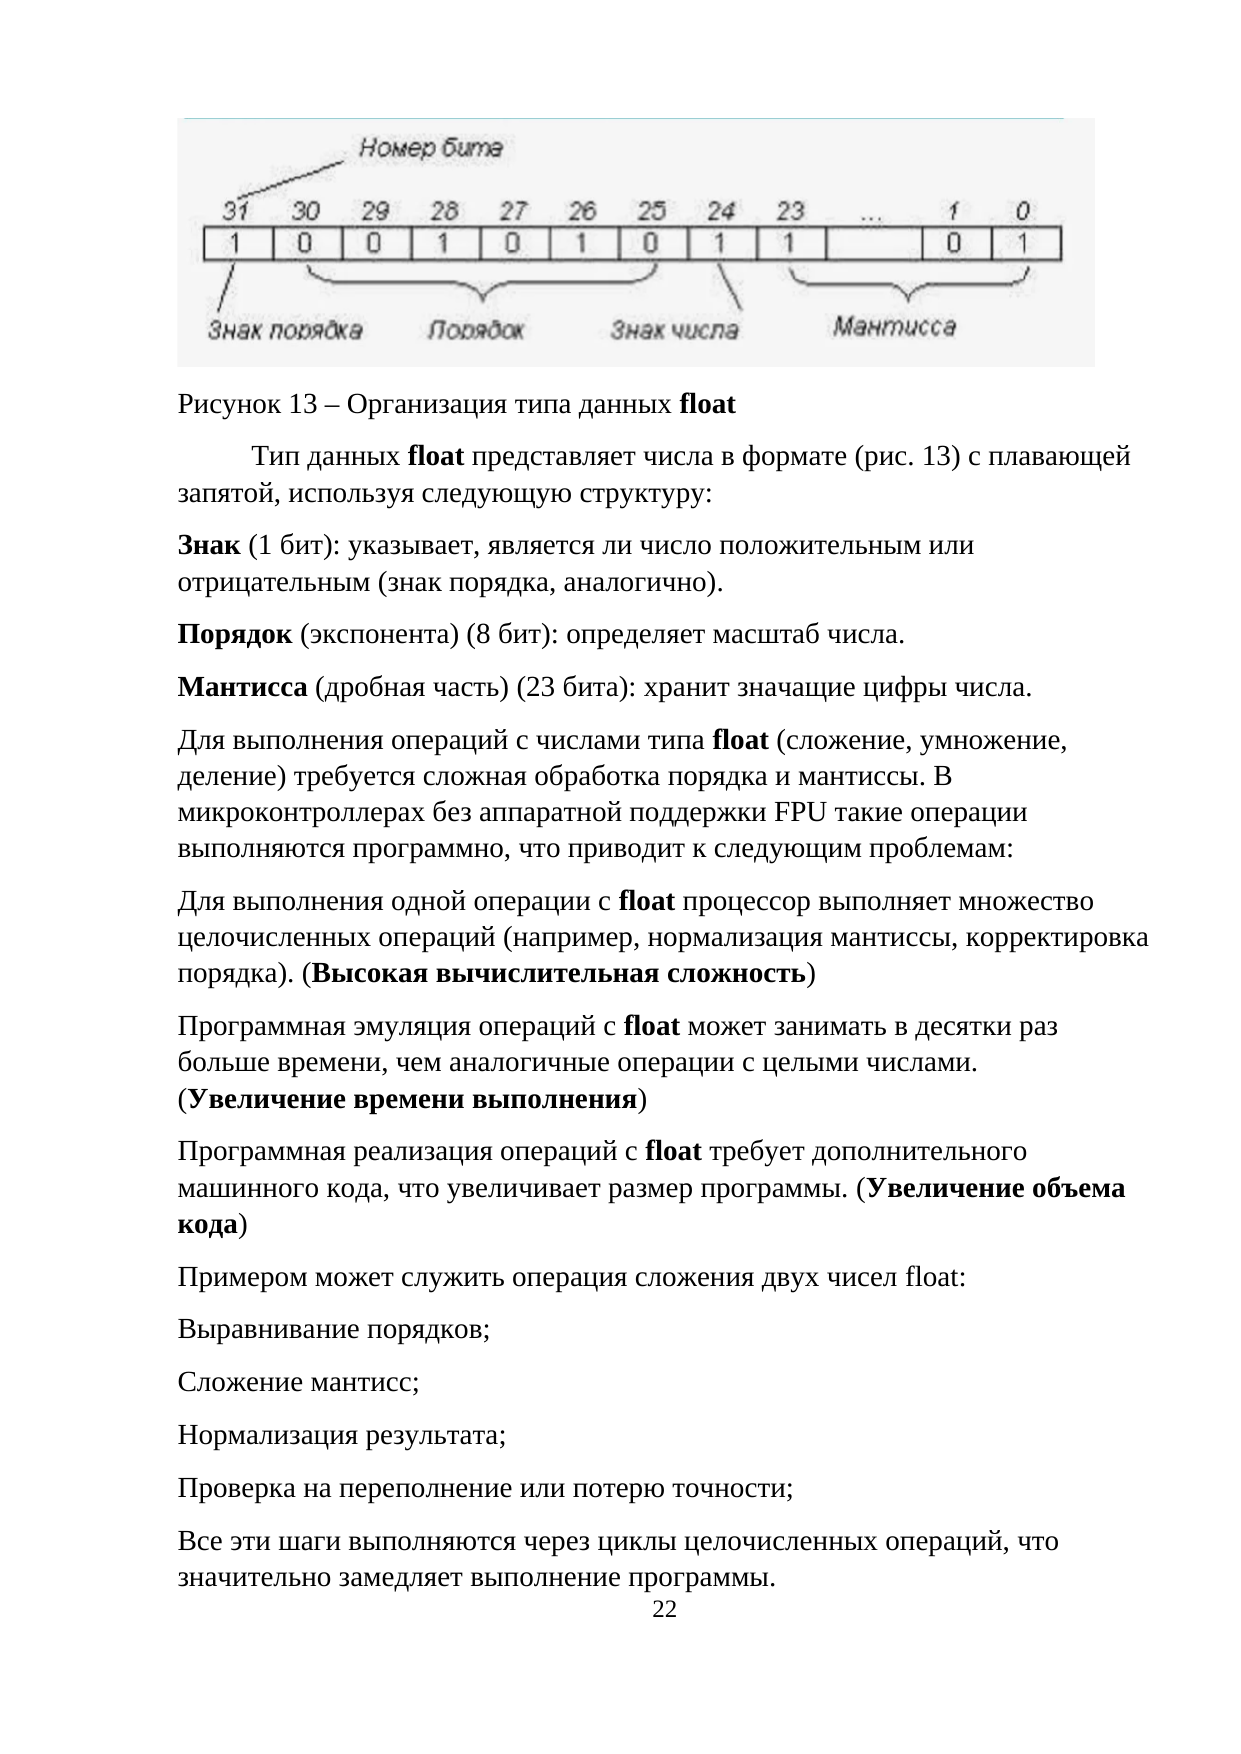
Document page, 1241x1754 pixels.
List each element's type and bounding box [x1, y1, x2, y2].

picture [177, 118, 1095, 367]
